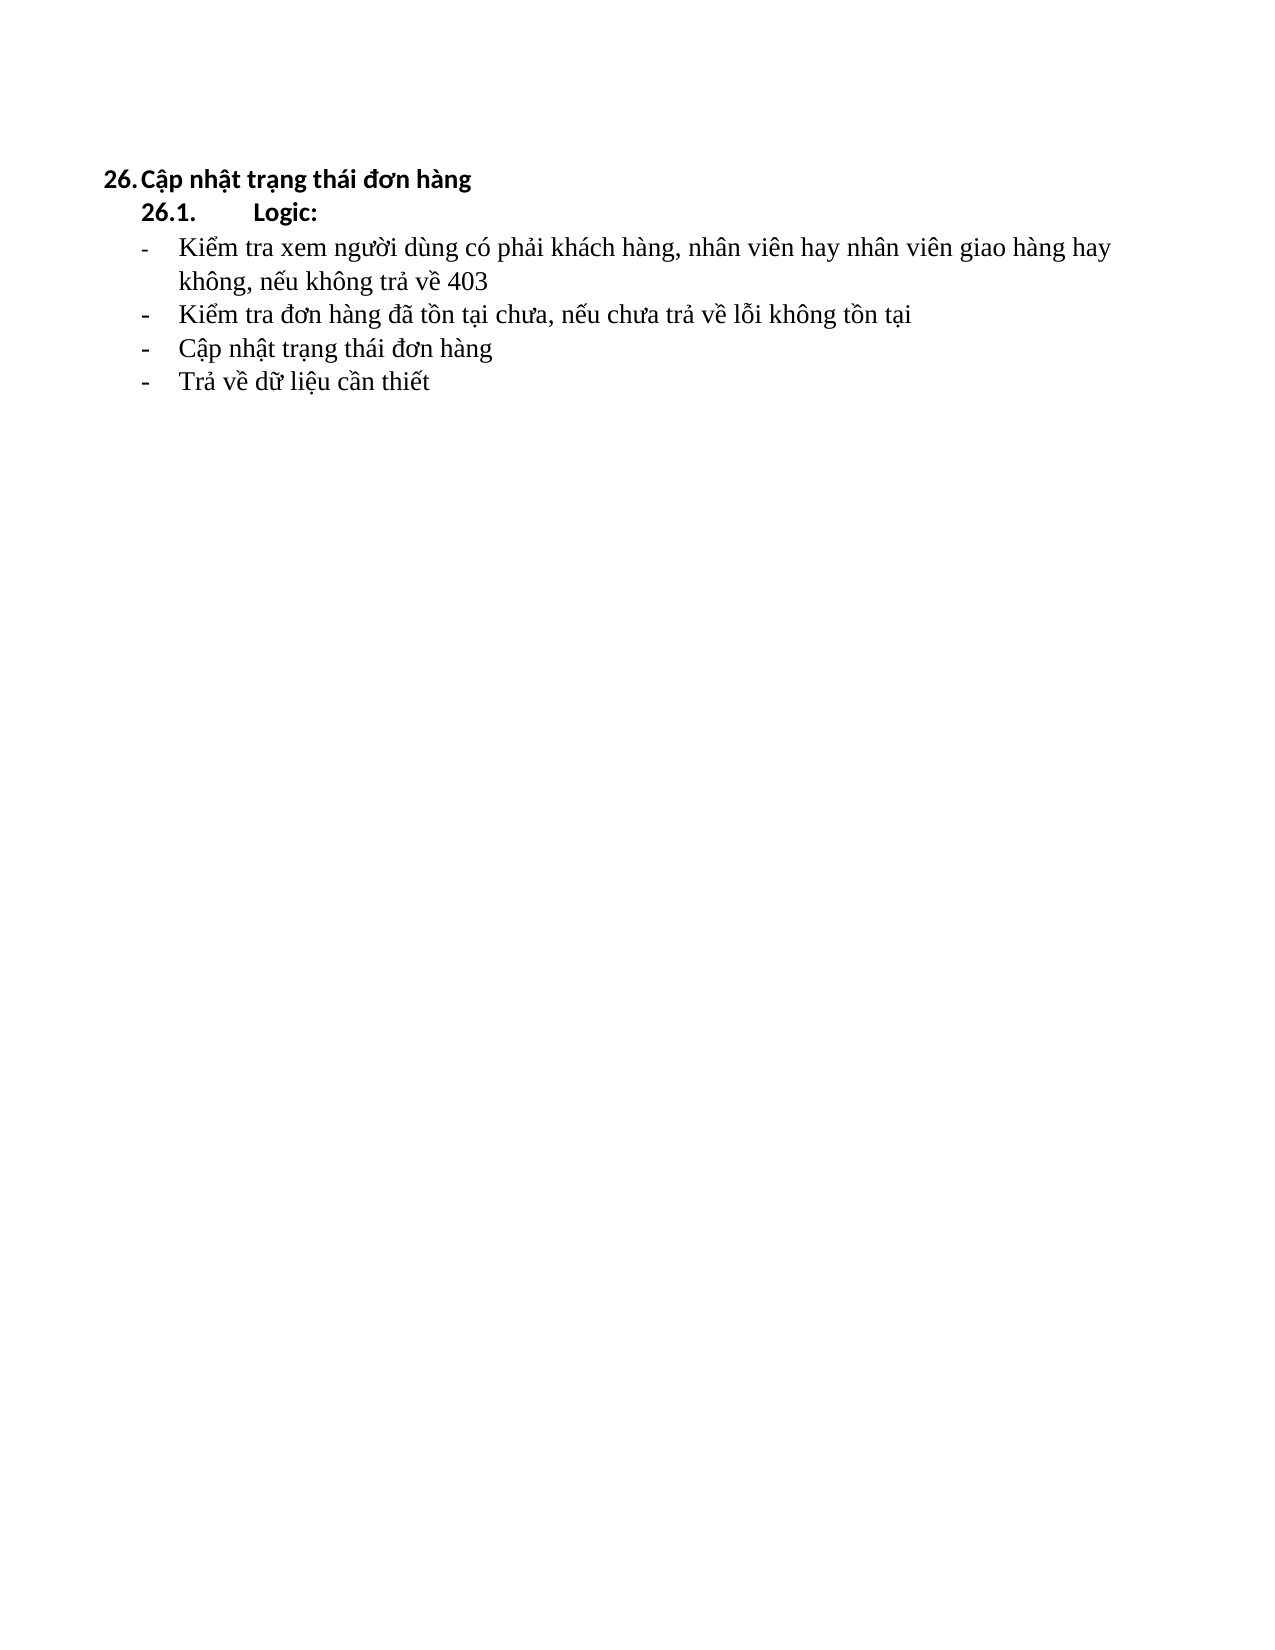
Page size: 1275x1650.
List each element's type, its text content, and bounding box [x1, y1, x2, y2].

list Trả về dữ liệu cần thiết [141, 365, 1125, 396]
subtitle Cập nhật trạng thái đơn hàng [103, 162, 1125, 195]
subtitle Logic: [141, 195, 1125, 228]
list Kiểm tra đơn hàng đã tồn tại chưa, nếu chưa trả về lỗi không tồn tại [141, 298, 1125, 329]
list Kiểm tra xem người dùng có phải khách hàng, nhân viên hay nhân viên giao hàng hay không, nếu không trả về 403 [141, 231, 1125, 296]
list Cập nhật trạng thái đơn hàng [141, 332, 1125, 363]
